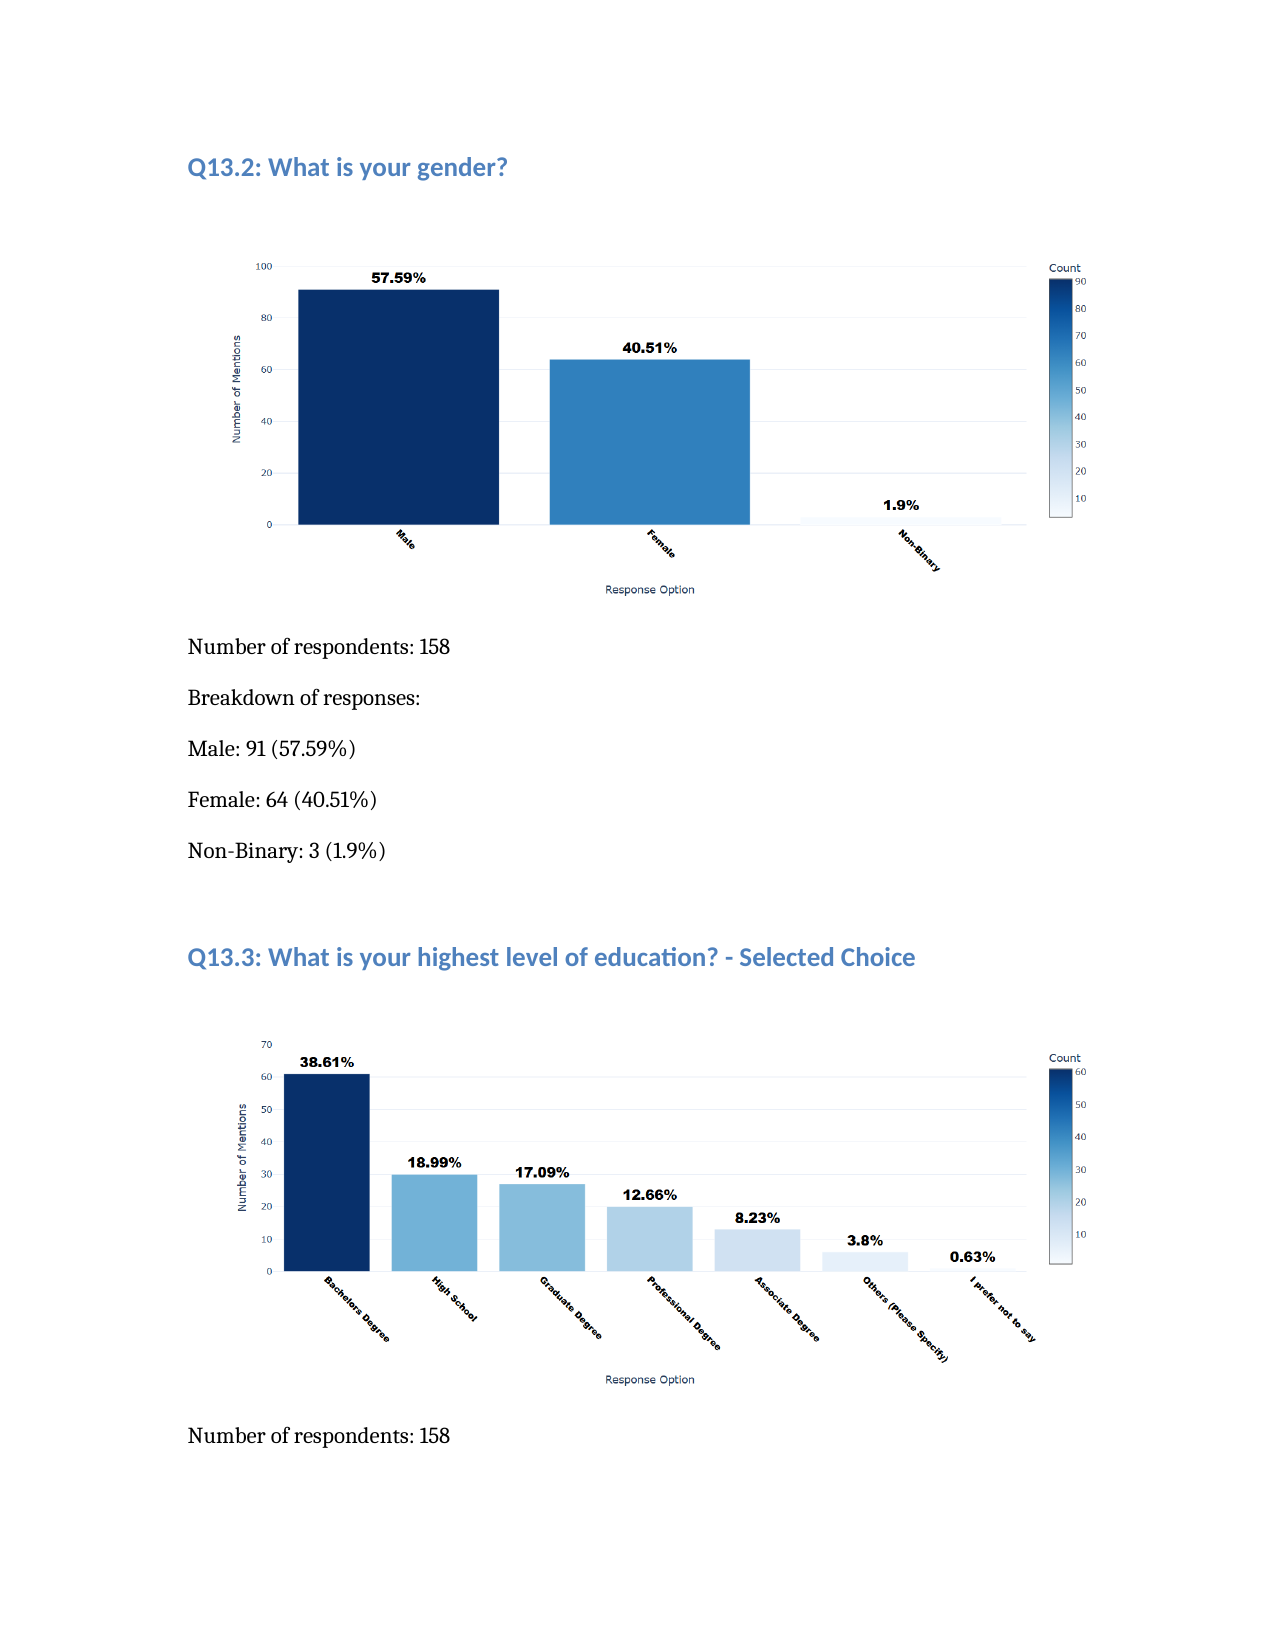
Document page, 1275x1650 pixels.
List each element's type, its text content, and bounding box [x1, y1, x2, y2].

picture [206, 977, 1107, 1399]
text Female: 64 (40.51%) [187, 787, 1087, 813]
picture [206, 187, 1107, 609]
text Number of respondents: 158 [187, 633, 1087, 660]
text Male: 91 (57.59%) [187, 736, 1087, 762]
text Number of respondents: 158 [187, 1423, 1087, 1450]
subtitle Q13.2: What is your gender? [187, 150, 1087, 183]
text Breakdown of responses: [187, 684, 1087, 711]
text Non-Binary: 3 (1.9%) [187, 838, 1087, 864]
subtitle Q13.3: What is your highest level of education? - Selected Choice [187, 940, 1087, 973]
